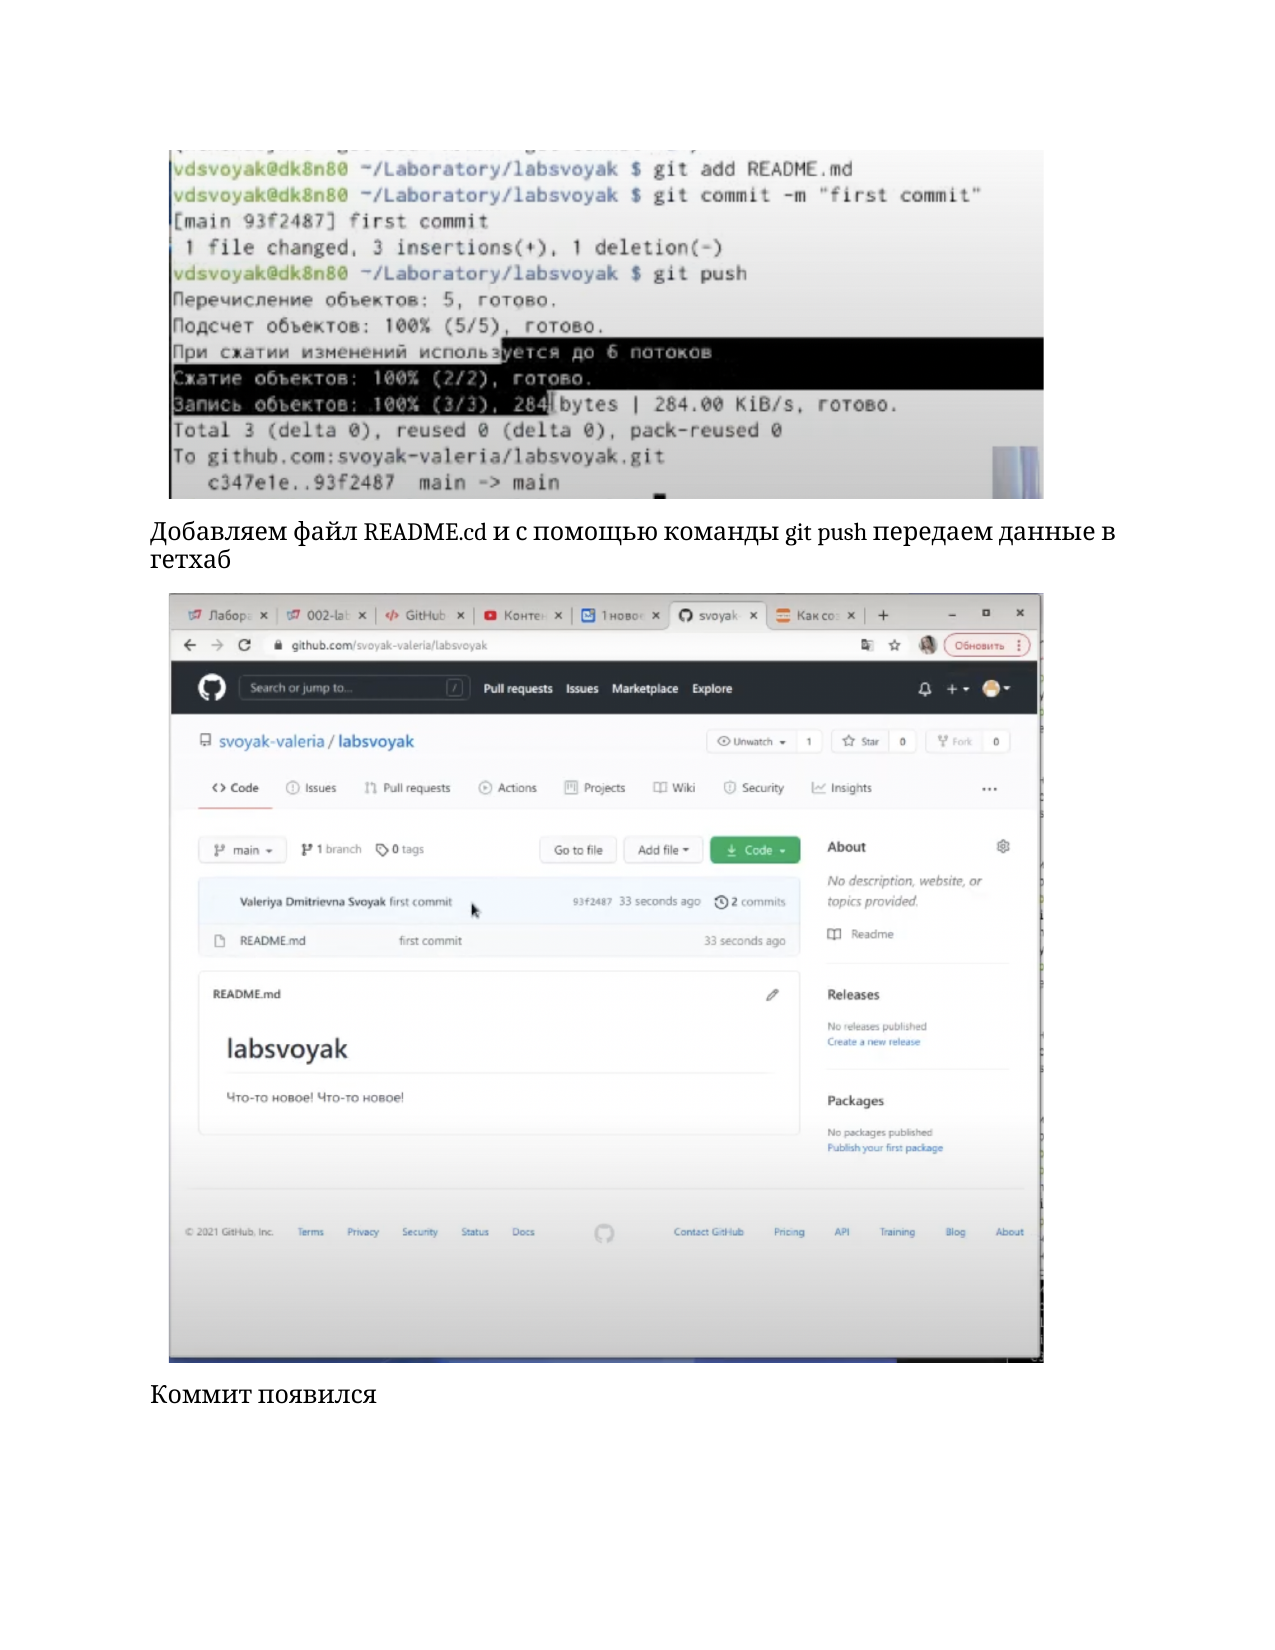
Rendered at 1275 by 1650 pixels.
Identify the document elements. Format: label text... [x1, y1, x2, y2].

picture [168, 150, 1044, 499]
picture [168, 593, 1044, 1363]
text Добавляем файл README.cd и с помощью команды git push передаем данные в гетхаб [150, 518, 1125, 575]
text Коммит появился [150, 1381, 1125, 1410]
